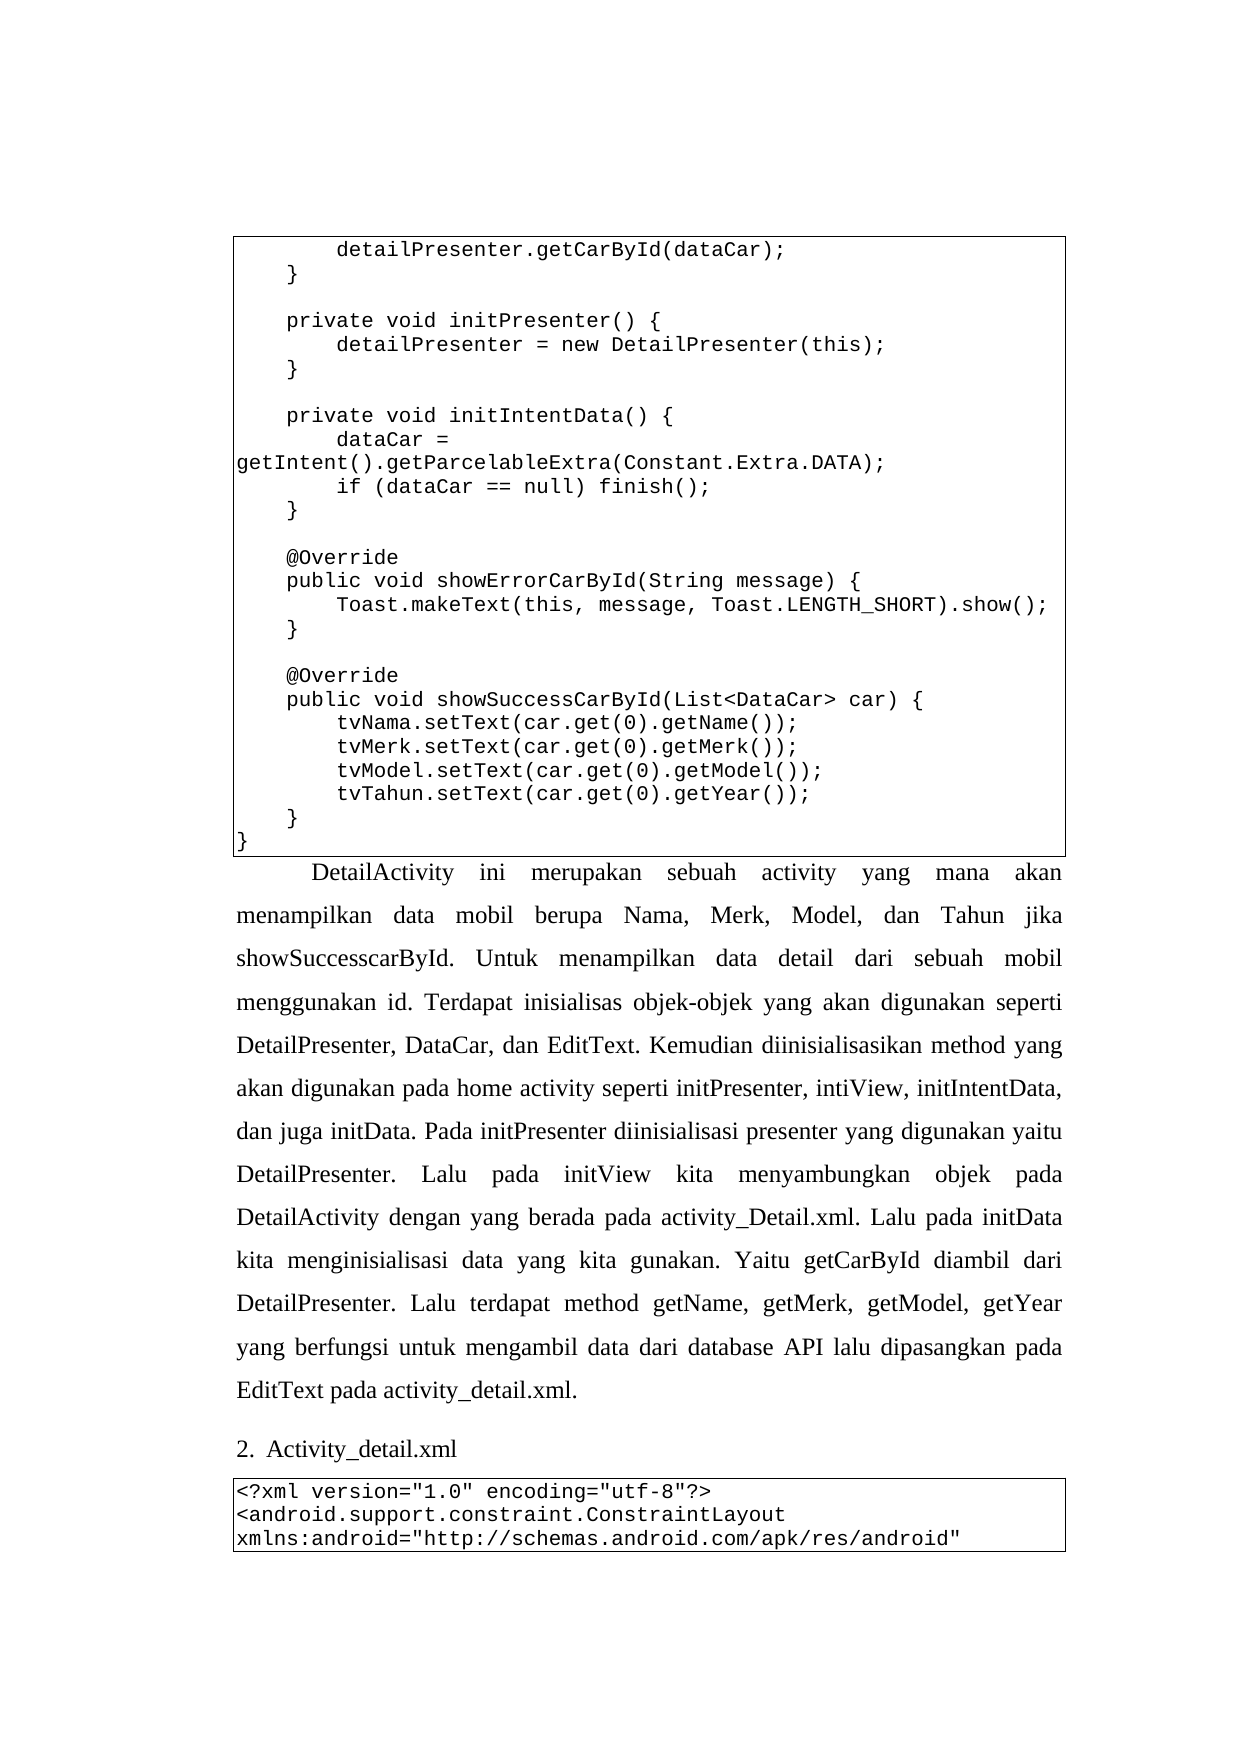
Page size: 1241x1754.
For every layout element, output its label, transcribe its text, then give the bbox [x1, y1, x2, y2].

text @Override [236, 665, 1063, 689]
text if (dataCar == null) finish(); [236, 476, 1063, 499]
text } [236, 358, 1063, 381]
text } [234, 827, 1065, 856]
text } [236, 499, 1063, 523]
text dataCar = getIntent().getParcelableExtra(Constant.Extra.DATA); [236, 428, 1063, 476]
text private void initPresenter() { [236, 310, 1063, 334]
list Activity_detail.xml [236, 1434, 1063, 1463]
text } [236, 807, 1063, 827]
text public void showSuccessCarById(List<DataCar> car) { [236, 689, 1063, 712]
text <android.support.constraint.ConstraintLayout xmlns:android="http://schemas.android.com/apk/res/android" [236, 1504, 1063, 1551]
text } [236, 618, 1063, 641]
text tvMerk.setText(car.get(0).getMerk()); [236, 736, 1063, 759]
text tvTahun.setText(car.get(0).getYear()); [236, 783, 1063, 807]
text <?xml version="1.0" encoding="utf-8"?> [234, 1479, 1065, 1504]
text tvNama.setText(car.get(0).getName()); [236, 712, 1063, 736]
text @Override [236, 547, 1063, 570]
text Toast.makeText(this, message, Toast.LENGTH_SHORT).show(); [236, 594, 1063, 618]
text tvModel.setText(car.get(0).getModel()); [236, 759, 1063, 783]
text detailPresenter.getCarById(dataCar); [234, 237, 1065, 263]
text DetailActivity ini merupakan sebuah activity yang mana akan menampilkan data mobil berupa Nama, Merk, Model, dan Tahun jika showSuccesscarById. Untuk menampilkan data detail dari sebuah mobil menggunakan id. Terdapat inisialisas objek-objek yang akan digunakan seperti DetailPresenter, DataCar, dan EditText. Kemudian diinisialisasikan method yang akan digunakan pada home activity seperti initPresenter, intiView, initIntentData, dan juga initData. Pada initPresenter diinisialisasi presenter yang digunakan yaitu DetailPresenter. Lalu pada initView kita menyambungkan objek pada DetailActivity dengan yang berada pada activity_Detail.xml. Lalu pada initData kita menginisialisasi data yang kita gunakan. Yaitu getCarById diambil dari DetailPresenter. Lalu terdapat method getName, getMerk, getModel, getYear yang berfungsi untuk mengambil data dari database API lalu dipasangkan pada EditText pada activity_detail.xml. [236, 857, 1063, 1403]
text public void showErrorCarById(String message) { [236, 570, 1063, 594]
text private void initIntentData() { [236, 405, 1063, 428]
text detailPresenter = new DetailPresenter(this); [236, 334, 1063, 358]
text } [236, 263, 1063, 287]
